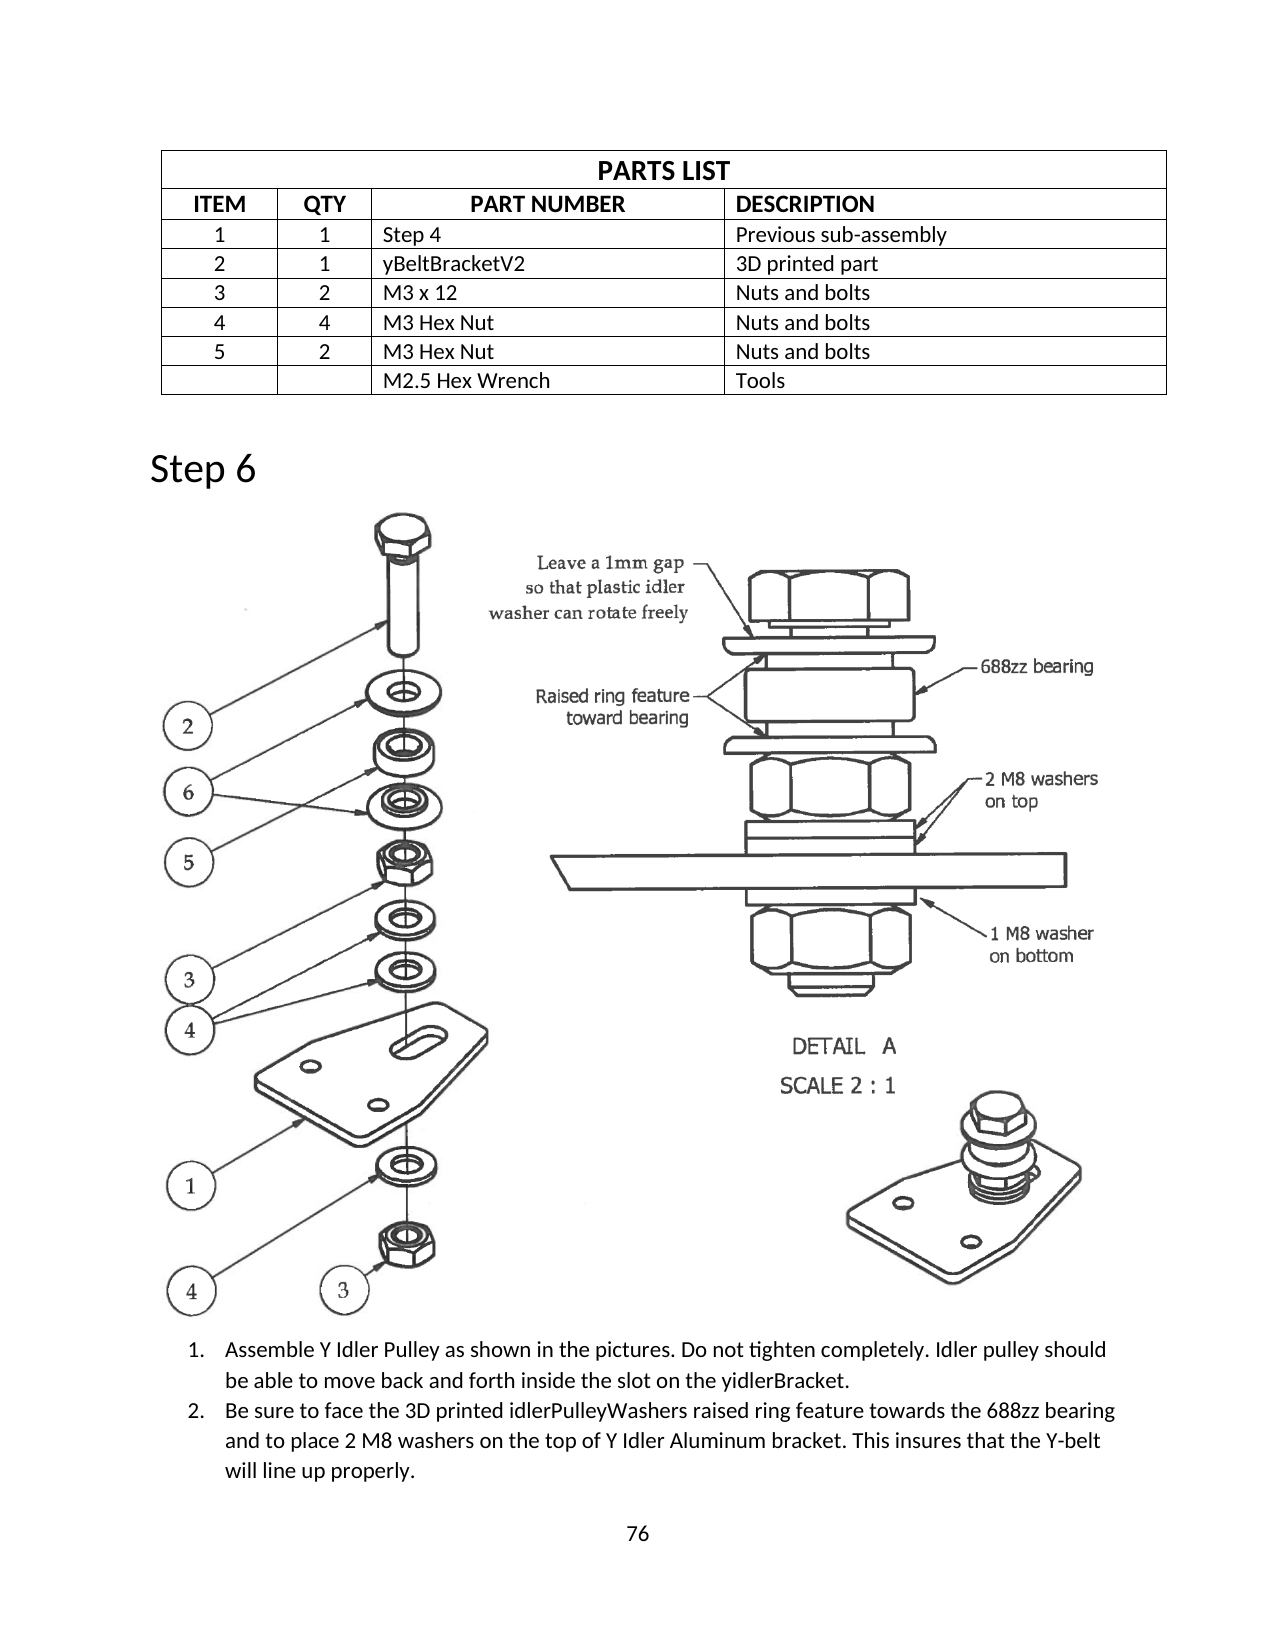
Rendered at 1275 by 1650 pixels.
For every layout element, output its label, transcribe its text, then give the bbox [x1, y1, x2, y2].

table_cell Step 4 [372, 220, 724, 248]
text Step 6 [150, 442, 1125, 493]
table_cell [162, 366, 277, 394]
picture [150, 501, 1100, 1317]
table_cell PART NUMBER [372, 189, 724, 219]
table_cell 3 [162, 279, 277, 307]
table_cell 1 [278, 220, 371, 248]
table_cell 1 [162, 220, 277, 248]
table_cell Nuts and bolts [725, 308, 1166, 336]
table_cell 2 [278, 279, 371, 307]
table_cell 2 [278, 337, 371, 365]
table_cell QTY [278, 189, 371, 219]
table_cell M3 Hex Nut [372, 337, 724, 365]
list Be sure to face the 3D printed idlerPulleyWashers raised ring feature towards the 688zz bearing and to place 2 M8 washers on the top of Y Idler Aluminum bracket. This insures that the Y-belt will line up properly. [187, 1396, 1125, 1484]
table_cell Nuts and bolts [725, 279, 1166, 307]
table_cell Nuts and bolts [725, 337, 1166, 365]
table_cell ITEM [162, 189, 277, 219]
table_cell M3 Hex Nut [372, 308, 724, 336]
table_cell 3D printed part [725, 249, 1166, 277]
table_cell DESCRIPTION [725, 189, 1166, 219]
table_cell 1 [278, 249, 371, 277]
table_cell 4 [162, 308, 277, 336]
table_header PARTS LIST [162, 151, 1166, 187]
table_cell yBeltBracketV2 [372, 249, 724, 277]
table_cell Tools [725, 366, 1166, 394]
table_cell 5 [162, 337, 277, 365]
table_cell 2 [162, 249, 277, 277]
table_cell [278, 366, 371, 394]
table_cell M3 x 12 [372, 279, 724, 307]
table_cell M2.5 Hex Wrench [372, 366, 724, 394]
table_cell Previous sub-assembly [725, 220, 1166, 248]
table_cell 4 [278, 308, 371, 336]
